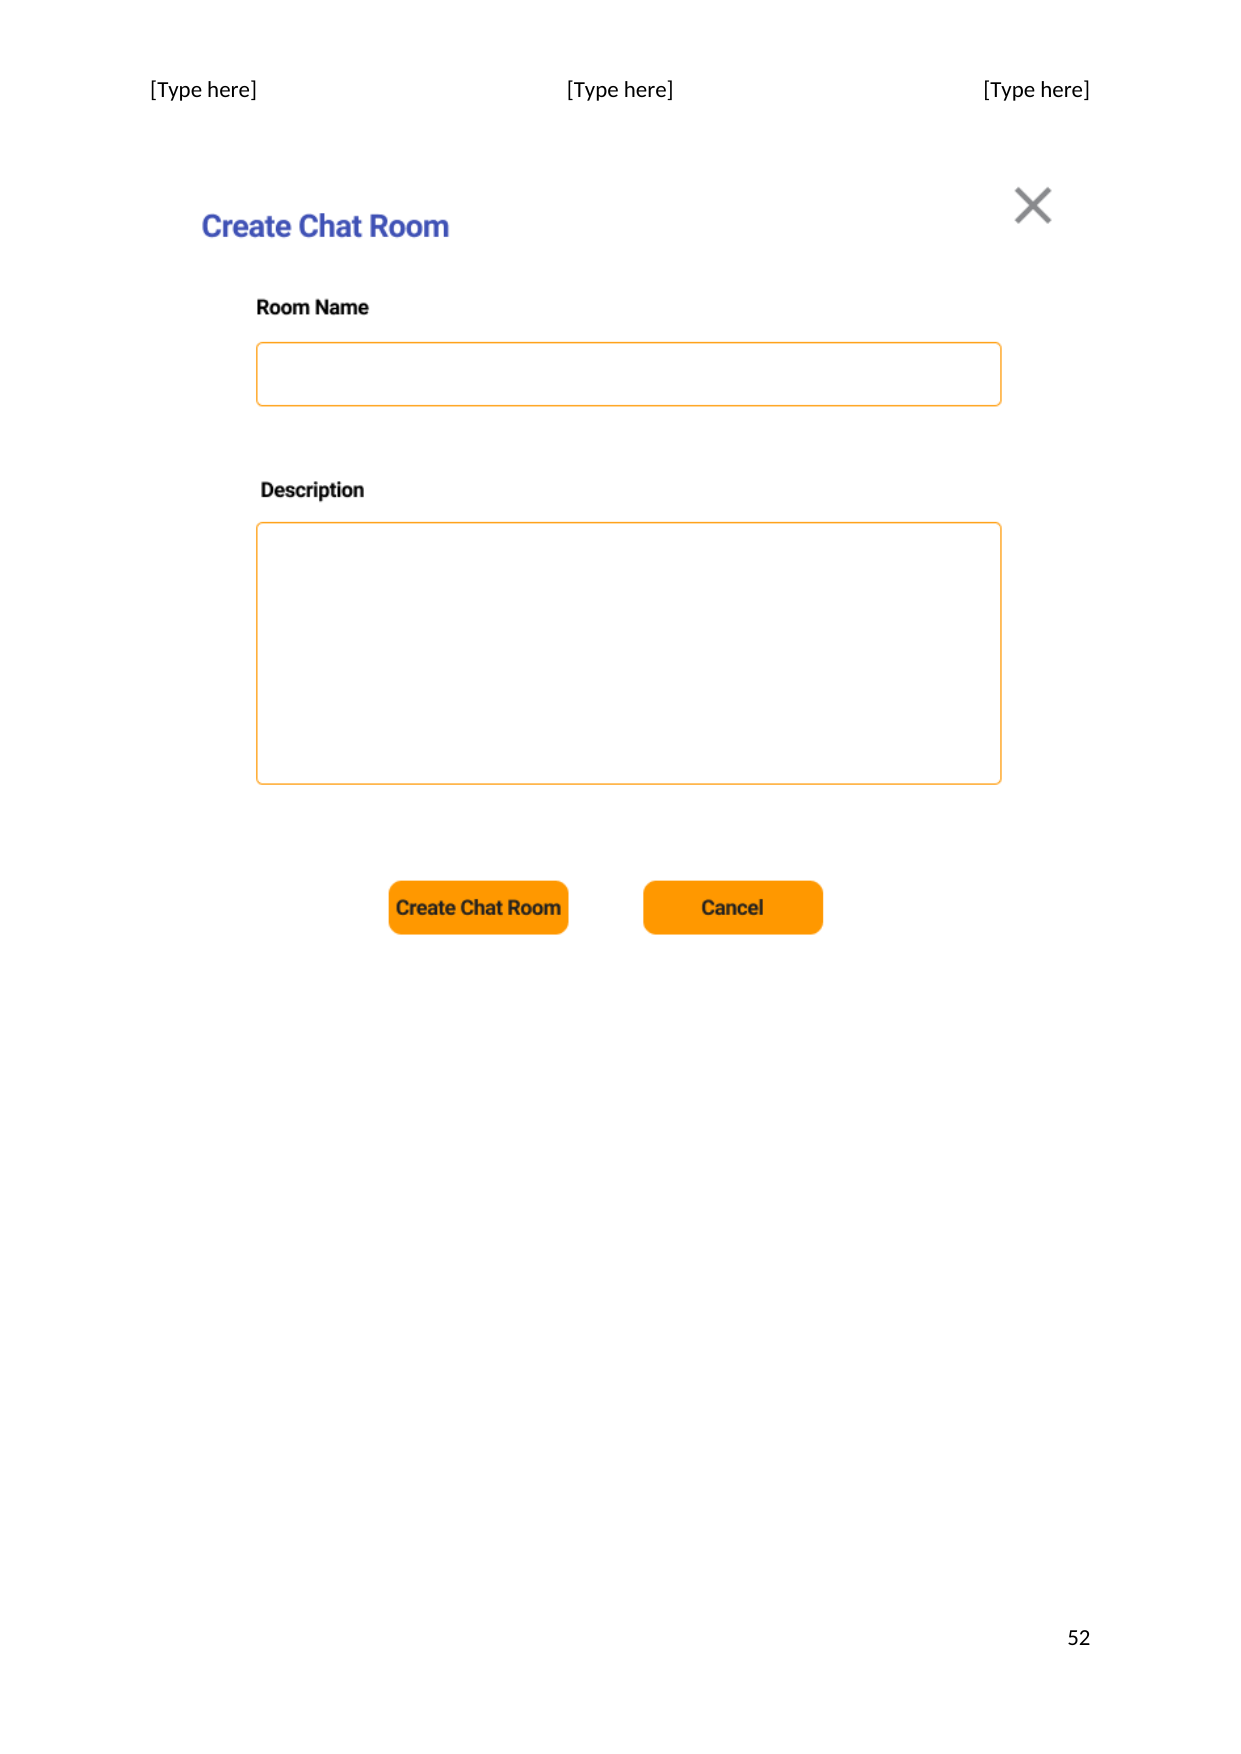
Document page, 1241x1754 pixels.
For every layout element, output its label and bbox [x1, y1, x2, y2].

picture [150, 150, 1091, 1095]
